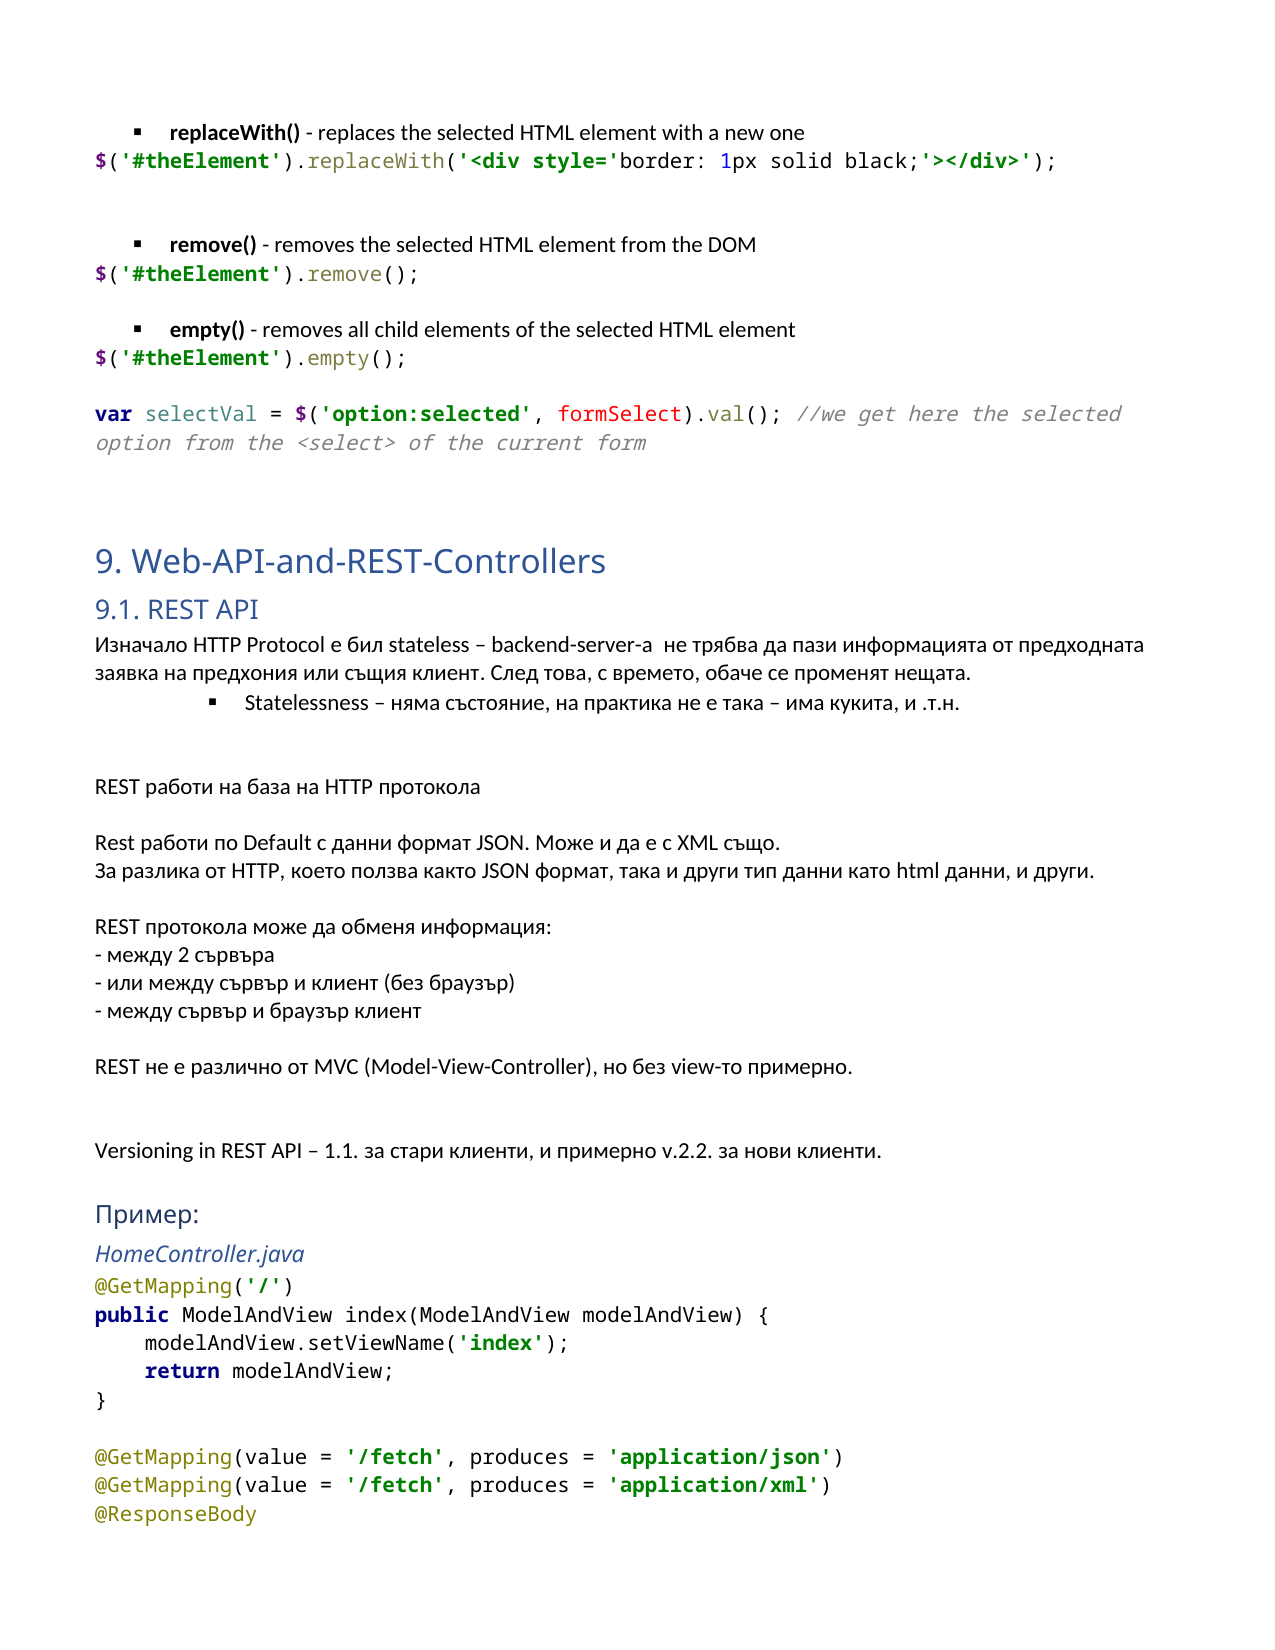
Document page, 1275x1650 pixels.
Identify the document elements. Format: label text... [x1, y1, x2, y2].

subtitle HomeController.java [94, 1238, 1198, 1269]
text Rest работи по Default с данни формат JSON. Може и да е с XML също. [94, 828, 1198, 856]
text Versioning in REST API – 1.1. за стари клиенти, и примерно v.2.2. за нови клиенти. [94, 1136, 1198, 1164]
list remove() - removes the selected HTML element from the DOM [132, 231, 1198, 259]
subtitle 9. Web-API-and-REST-Controllers [94, 537, 1198, 583]
text @GetMapping('/') public ModelAndView index(ModelAndView modelAndView) { modelAndView.setViewName('index'); return modelAndView; } @GetMapping(value = '/fetch', produces = 'application/json') [94, 1271, 1198, 1470]
text За разлика от HTTP, което ползва както JSON формат, така и други тип данни като html данни, и други. [94, 856, 1198, 884]
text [94, 1470, 1198, 1527]
text Изначало HTTP Protocol е бил stateless – backend-server-a не трябва да пази информацията от предходната заявка на предхония или същия клиент. След това, с времето, обаче се променят нещата. [94, 630, 1198, 686]
text REST работи на база на HTTP протокола [94, 772, 1198, 800]
text REST не е рaзлично от MVC (Model-View-Controller), но без view-то примерно. [94, 1052, 1198, 1080]
text REST протокола може да обменя информация: [94, 912, 1198, 940]
list Statelessness – няма състояние, на практика не е така – има кукита, и .т.н. [207, 686, 1198, 716]
text $('#theElement').replaceWith('<div style='border: 1px solid black;'></div>'); [94, 146, 1198, 174]
text - между сървър и браузър клиент [94, 996, 1198, 1024]
subtitle 9.1. REST API [94, 591, 1198, 627]
text $('#theElement').remove(); [94, 259, 1198, 287]
text - или между сървър и клиент (без браузър) [94, 968, 1198, 996]
text var selectVal = $('option:selected', formSelect).val(); //we get here the selected option from the <select> of the current form [94, 399, 1198, 456]
text - между 2 сървъра [94, 940, 1198, 968]
list empty() - removes all child elements of the selected HTML element [132, 315, 1198, 343]
subtitle Пример: [94, 1197, 1198, 1231]
list replaceWith() - replaces the selected HTML element with a new one [132, 118, 1198, 146]
text $('#theElement').empty(); [94, 343, 1198, 372]
